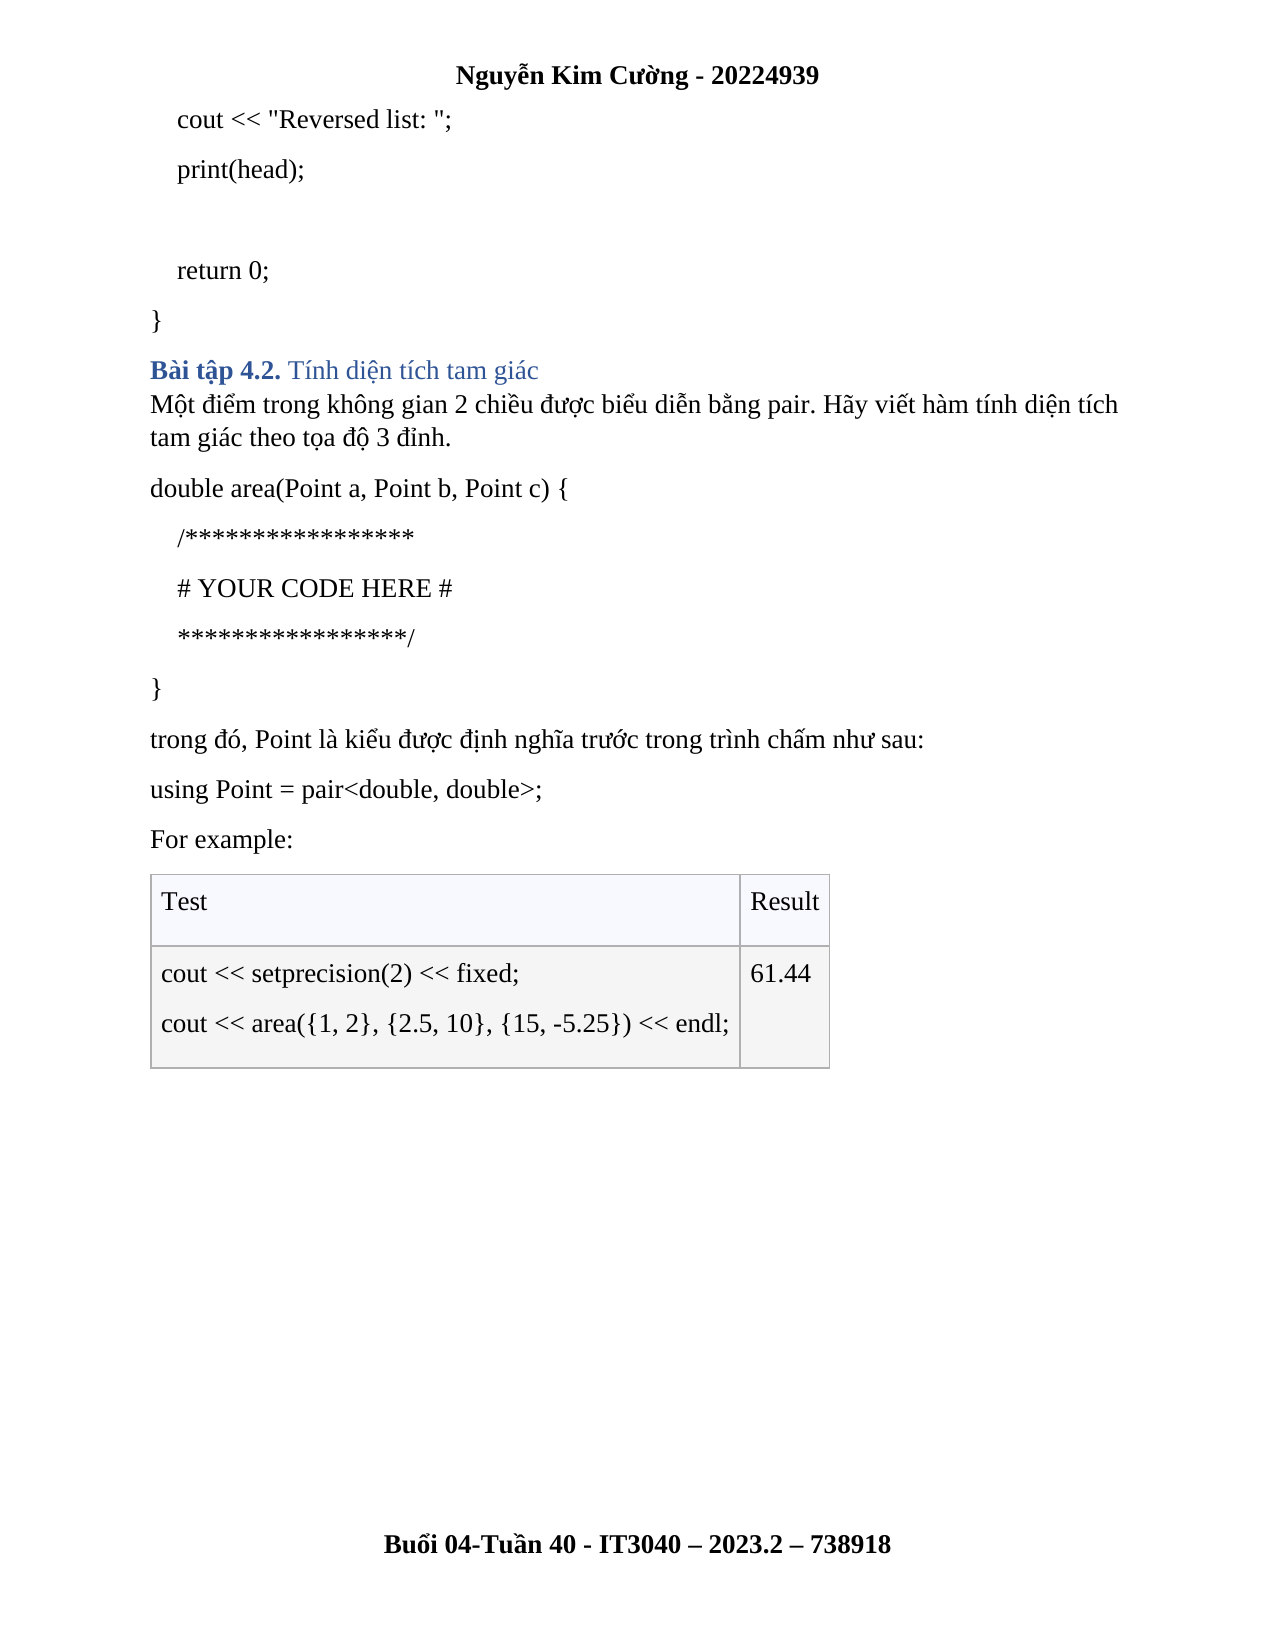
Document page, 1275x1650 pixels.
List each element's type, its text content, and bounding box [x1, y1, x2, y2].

text cout << "Reversed list: "; [150, 103, 1125, 134]
subtitle Bài tập 4.2. Tính diện tích tam giác [150, 354, 1125, 386]
text return 0; [150, 254, 1125, 285]
text Một điểm trong không gian 2 chiều được biểu diễn bằng pair. Hãy viết hàm tính diện tích tam giác theo tọa độ 3 đỉnh. [150, 388, 1125, 453]
text double area(Point a, Point b, Point c) { [150, 472, 1125, 503]
text trong đó, Point là kiểu được định nghĩa trước trong trình chấm như sau: [150, 723, 1125, 754]
text } [150, 673, 1125, 704]
text /***************** [150, 522, 1125, 553]
table_cell 61.44 [741, 947, 829, 1067]
table_header Test [152, 875, 739, 945]
table_cell cout << setprecision(2) << fixed; cout << area({1, 2}, {2.5, 10}, {15, -5.25}) << endl; [152, 947, 739, 1067]
text } [150, 304, 1125, 335]
text using Point = pair<double, double>; [150, 773, 1125, 804]
text print(head); [150, 154, 1125, 185]
text # YOUR CODE HERE # [150, 572, 1125, 603]
text For example: [150, 823, 1125, 854]
text *****************/ [150, 622, 1125, 653]
table_header Result [741, 875, 829, 945]
